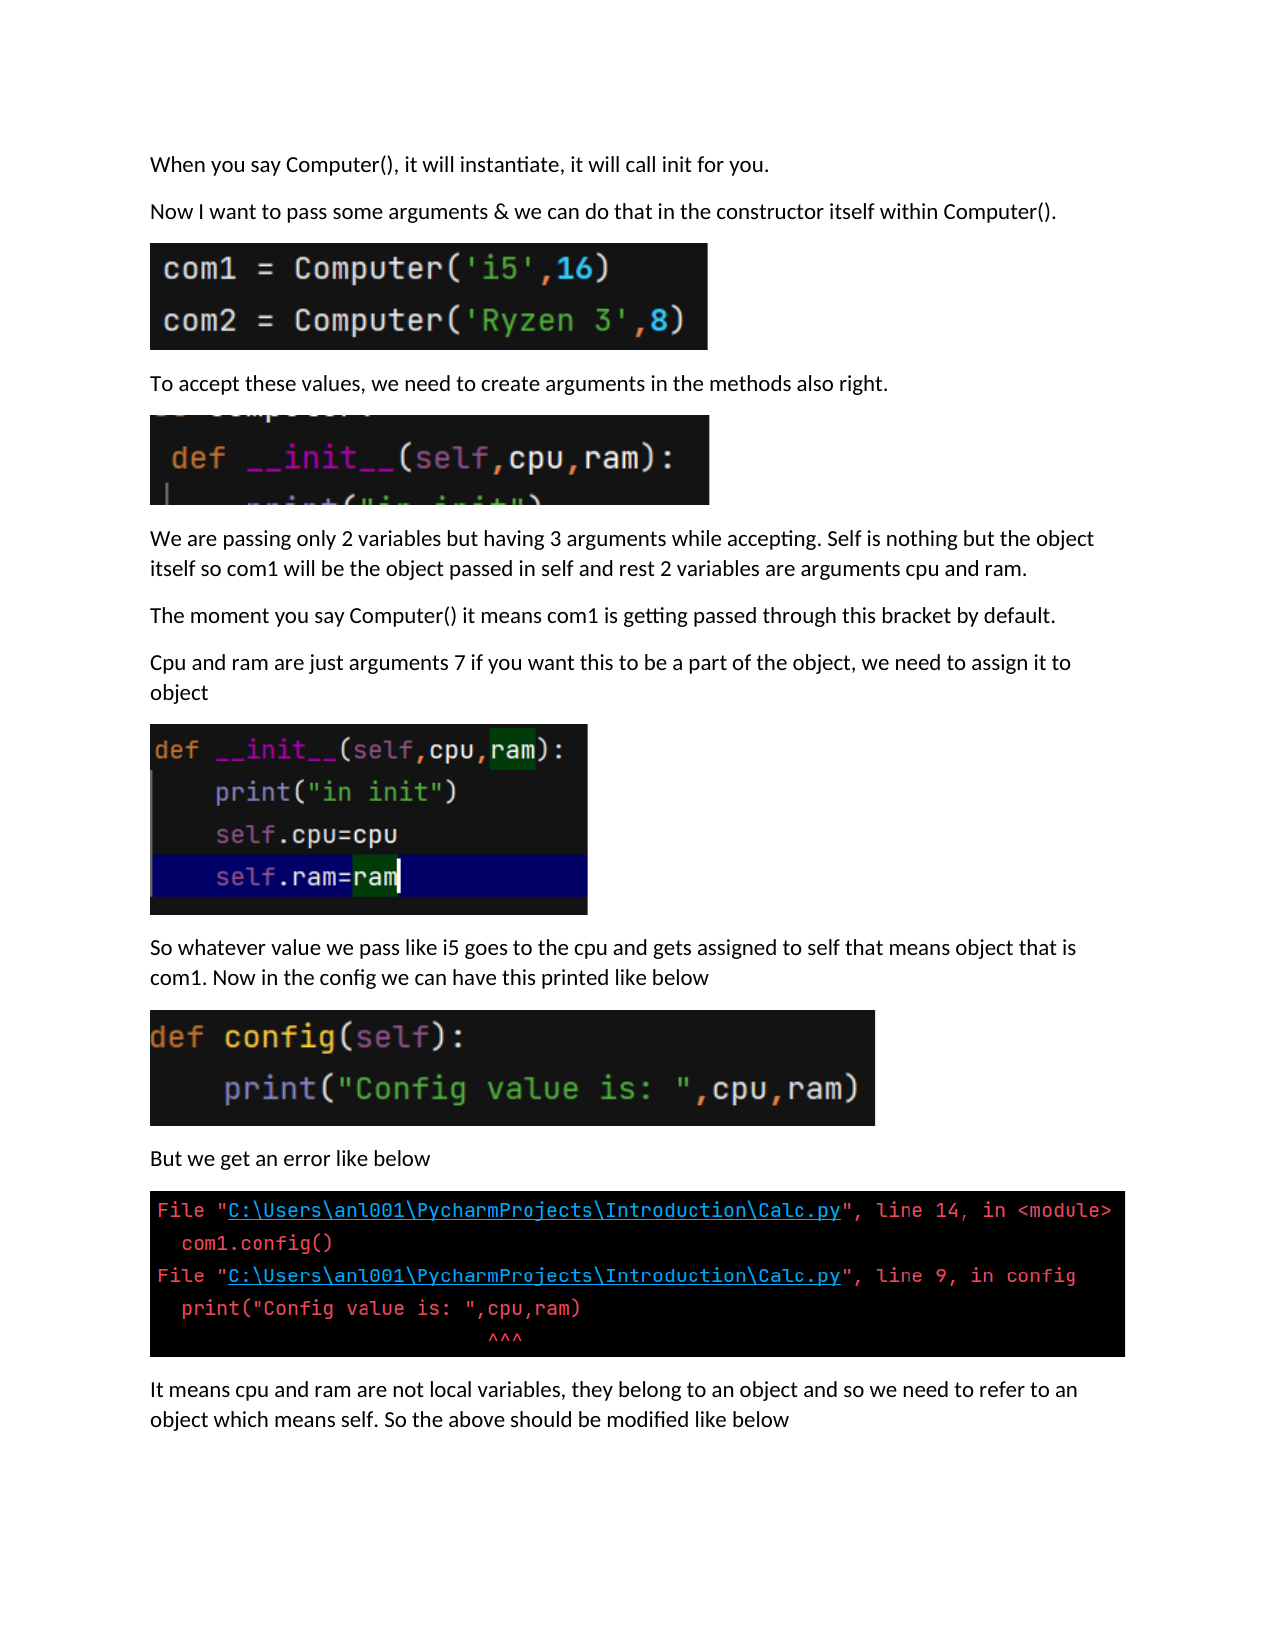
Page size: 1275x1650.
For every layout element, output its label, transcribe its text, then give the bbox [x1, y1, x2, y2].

picture [150, 724, 588, 915]
picture [150, 1191, 1125, 1357]
text But we get an error like below [150, 1144, 1125, 1173]
text When you say Computer(), it will instantiate, it will call init for you. [150, 150, 1125, 178]
text The moment you say Computer() it means com1 is getting passed through this bracket by default. [150, 601, 1125, 629]
text So whatever value we pass like i5 goes to the cpu and gets assigned to self that means object that is com1. Now in the config we can have this printed like below [150, 933, 1125, 991]
text Now I want to pass some arguments & we can do that in the constructor itself within Computer(). [150, 197, 1125, 225]
text It means cpu and ram are not local variables, they belong to an object and so we need to refer to an object which means self. So the above should be modified like below [150, 1375, 1125, 1433]
picture [150, 1010, 876, 1126]
text Cpu and ram are just arguments 7 if you want this to be a part of the object, we need to assign it to object [150, 648, 1125, 706]
picture [150, 243, 708, 350]
picture [150, 415, 710, 505]
text We are passing only 2 variables but having 3 arguments while accepting. Self is nothing but the object itself so com1 will be the object passed in self and rest 2 variables are arguments cpu and ram. [150, 524, 1125, 582]
text To accept these values, we need to create arguments in the methods also right. [150, 369, 1125, 397]
